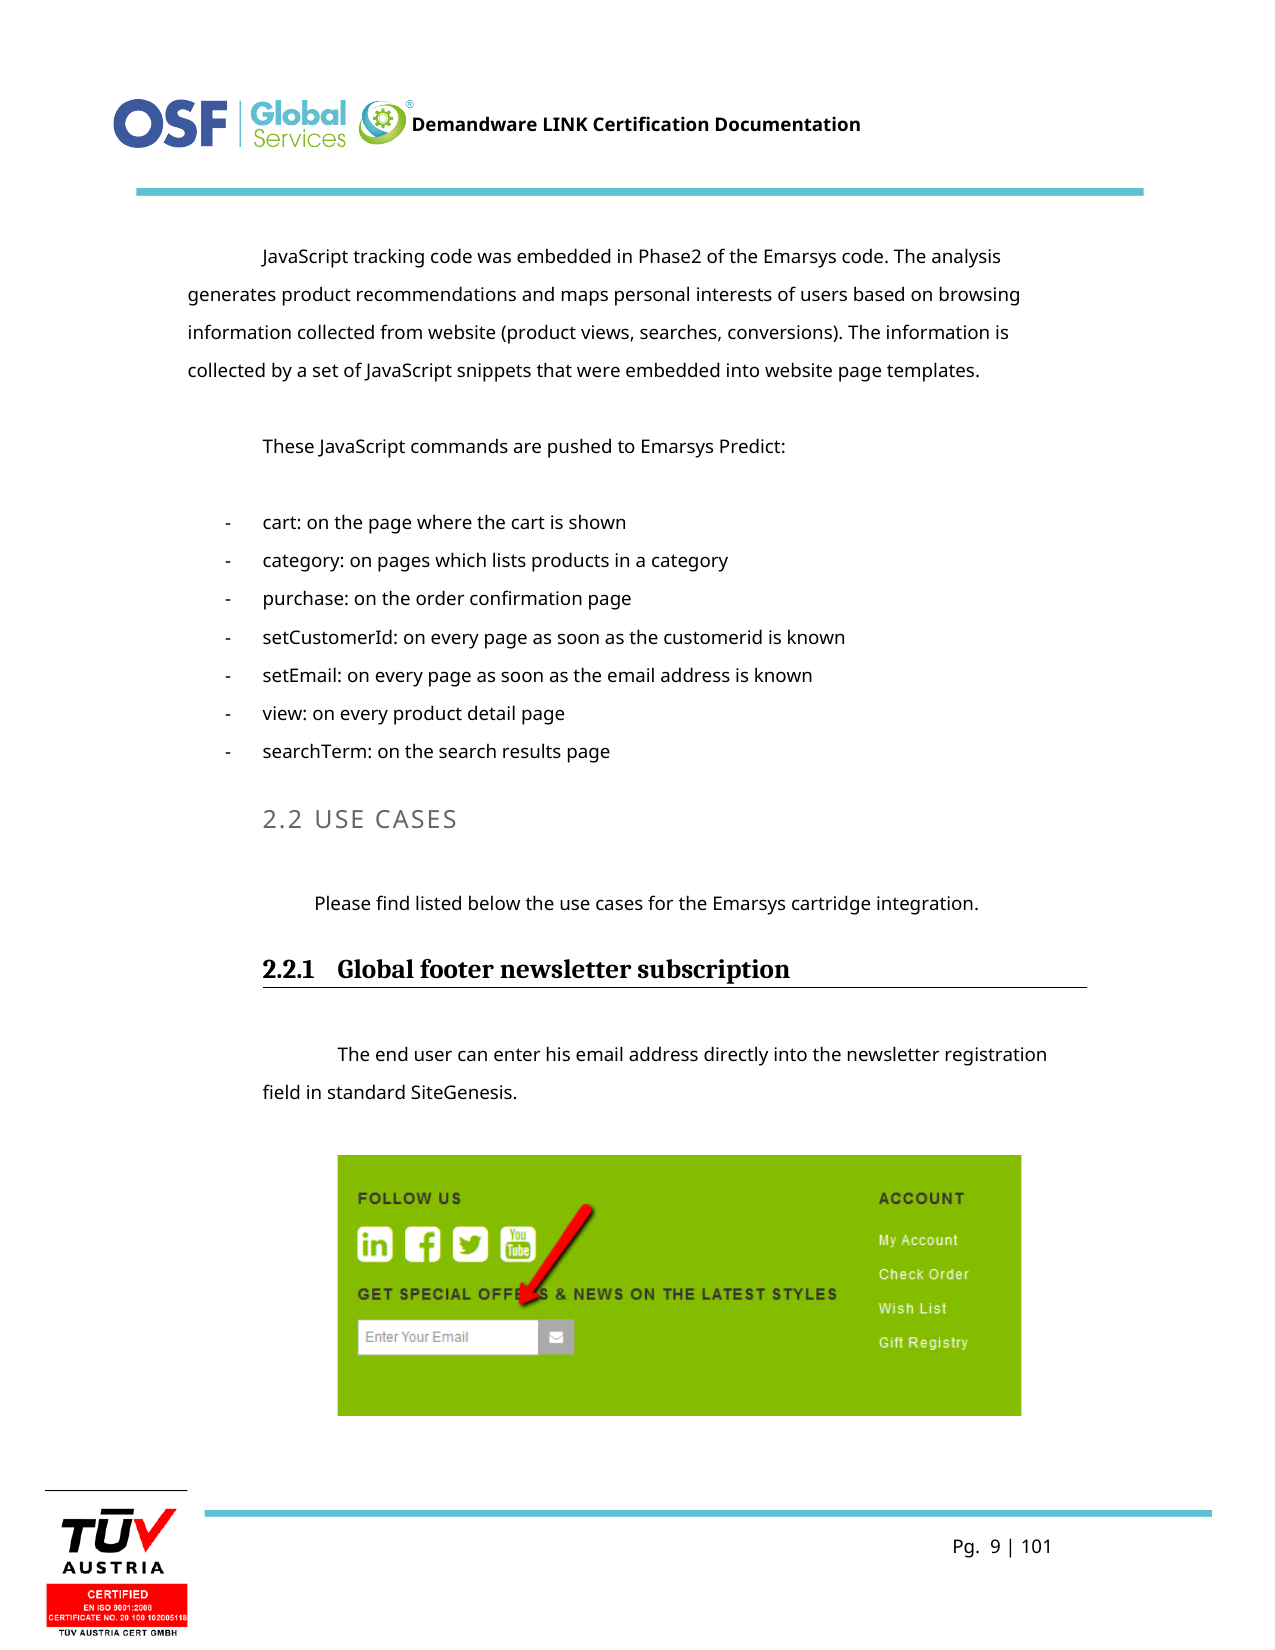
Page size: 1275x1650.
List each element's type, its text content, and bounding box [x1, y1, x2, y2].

picture [113, 99, 414, 148]
picture [43, 1490, 187, 1634]
text Please find listed below the use cases for the Emarsys cartridge integration. [239, 890, 1087, 916]
picture [204, 1510, 1212, 1517]
list searchTerm: on the search results page [225, 739, 1087, 764]
text JavaScript tracking code was embedded in Phase2 of the Emarsys code. The analysis generates product recommendations and maps personal interests of users based on browsing information collected from website (product views, searches, conversions). The information is collected by a set of JavaScript snippets that were embedded into website page templates. [187, 243, 1087, 383]
text The end user can enter his email address directly into the newsletter registration field in standard SiteGenesis. [262, 1041, 1087, 1105]
list cart: on the page where the cart is shown [225, 509, 1087, 535]
text These JavaScript commands are pushed to Emarsys Predict: [187, 433, 1087, 459]
list purchase: on the order confirmation page [225, 586, 1087, 611]
subtitle Use cases [262, 802, 1087, 836]
subtitle Global footer newsletter subscription [262, 954, 1087, 988]
list category: on pages which lists products in a category [225, 547, 1087, 573]
list setEmail: on every page as soon as the email address is known [225, 662, 1087, 688]
picture [337, 1155, 1022, 1416]
list view: on every product detail page [225, 700, 1087, 726]
picture [136, 188, 1144, 196]
list setCustomerId: on every page as soon as the customerid is known [225, 624, 1087, 649]
